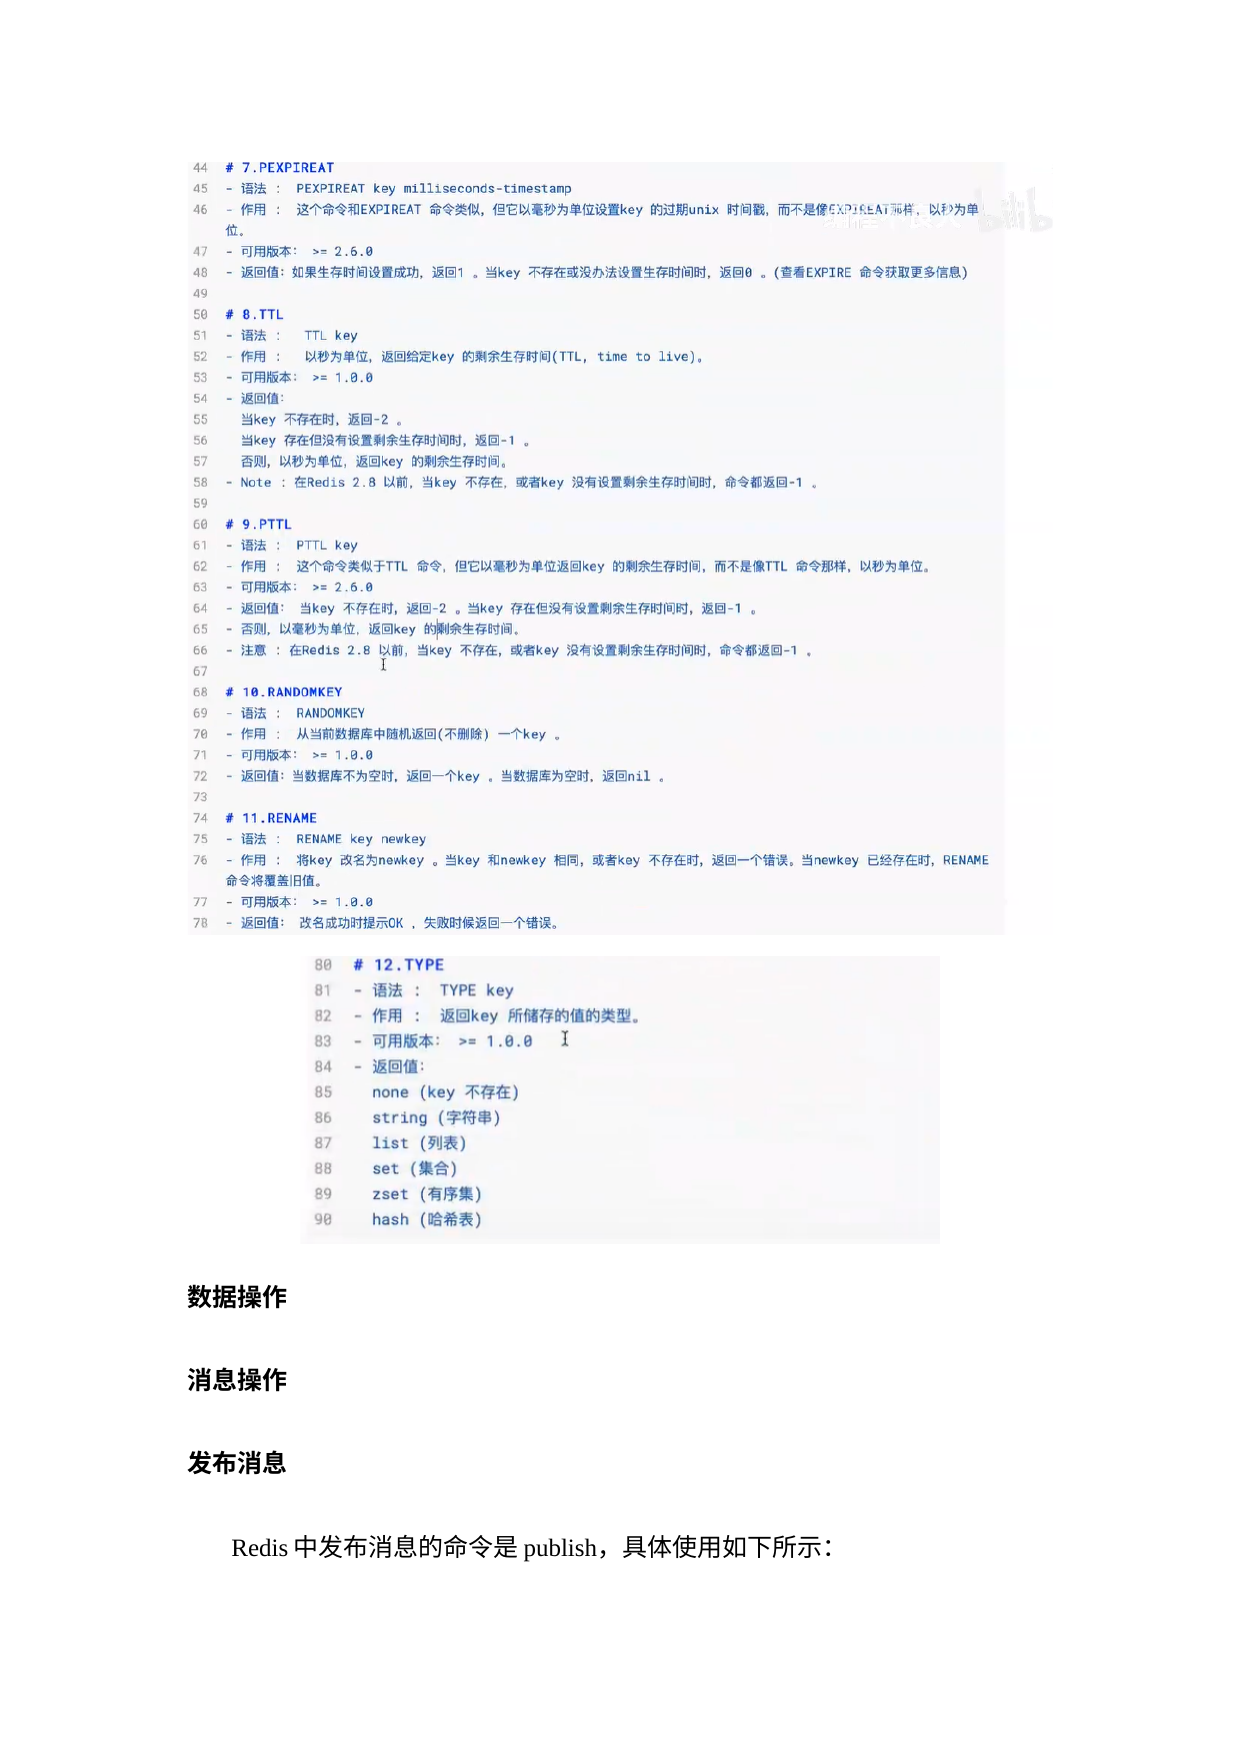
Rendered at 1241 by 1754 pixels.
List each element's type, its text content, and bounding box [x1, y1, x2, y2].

subtitle 消息操作 [187, 1346, 1053, 1411]
subtitle 数据操作 [187, 1263, 1053, 1328]
picture [300, 956, 940, 1244]
subtitle 发布消息 [187, 1429, 1053, 1494]
text Redis中发布消息的命令是publish，具体使用如下所示： [187, 1513, 1053, 1578]
picture [187, 162, 1053, 935]
